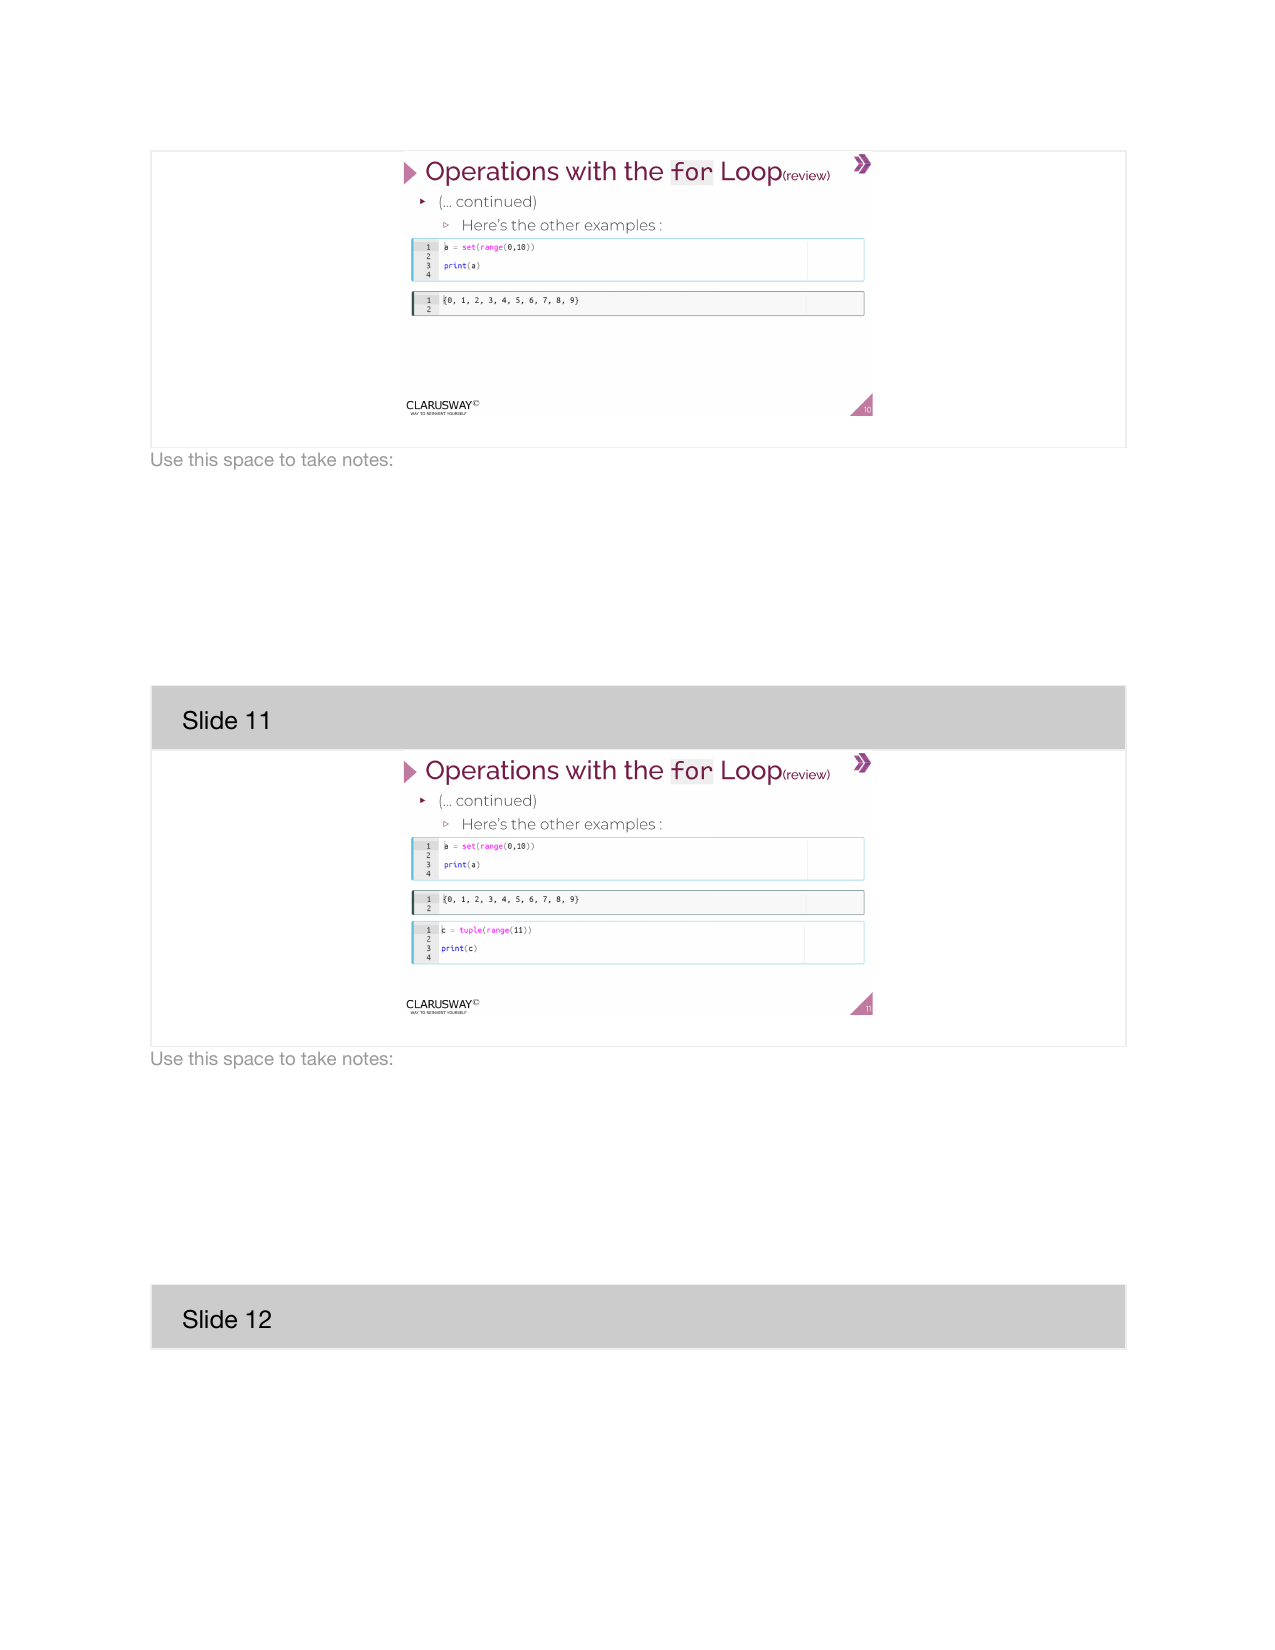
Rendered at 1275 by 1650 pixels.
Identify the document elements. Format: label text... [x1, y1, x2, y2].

table_cell [152, 751, 1125, 1046]
table_cell [152, 152, 1125, 447]
table_header Slide 11 [152, 686, 1125, 749]
text Use this space to take notes: [150, 448, 1125, 472]
table_header Slide 12 [152, 1285, 1125, 1348]
picture [403, 151, 873, 416]
text Use this space to take notes: [150, 1047, 1125, 1071]
picture [403, 750, 873, 1015]
